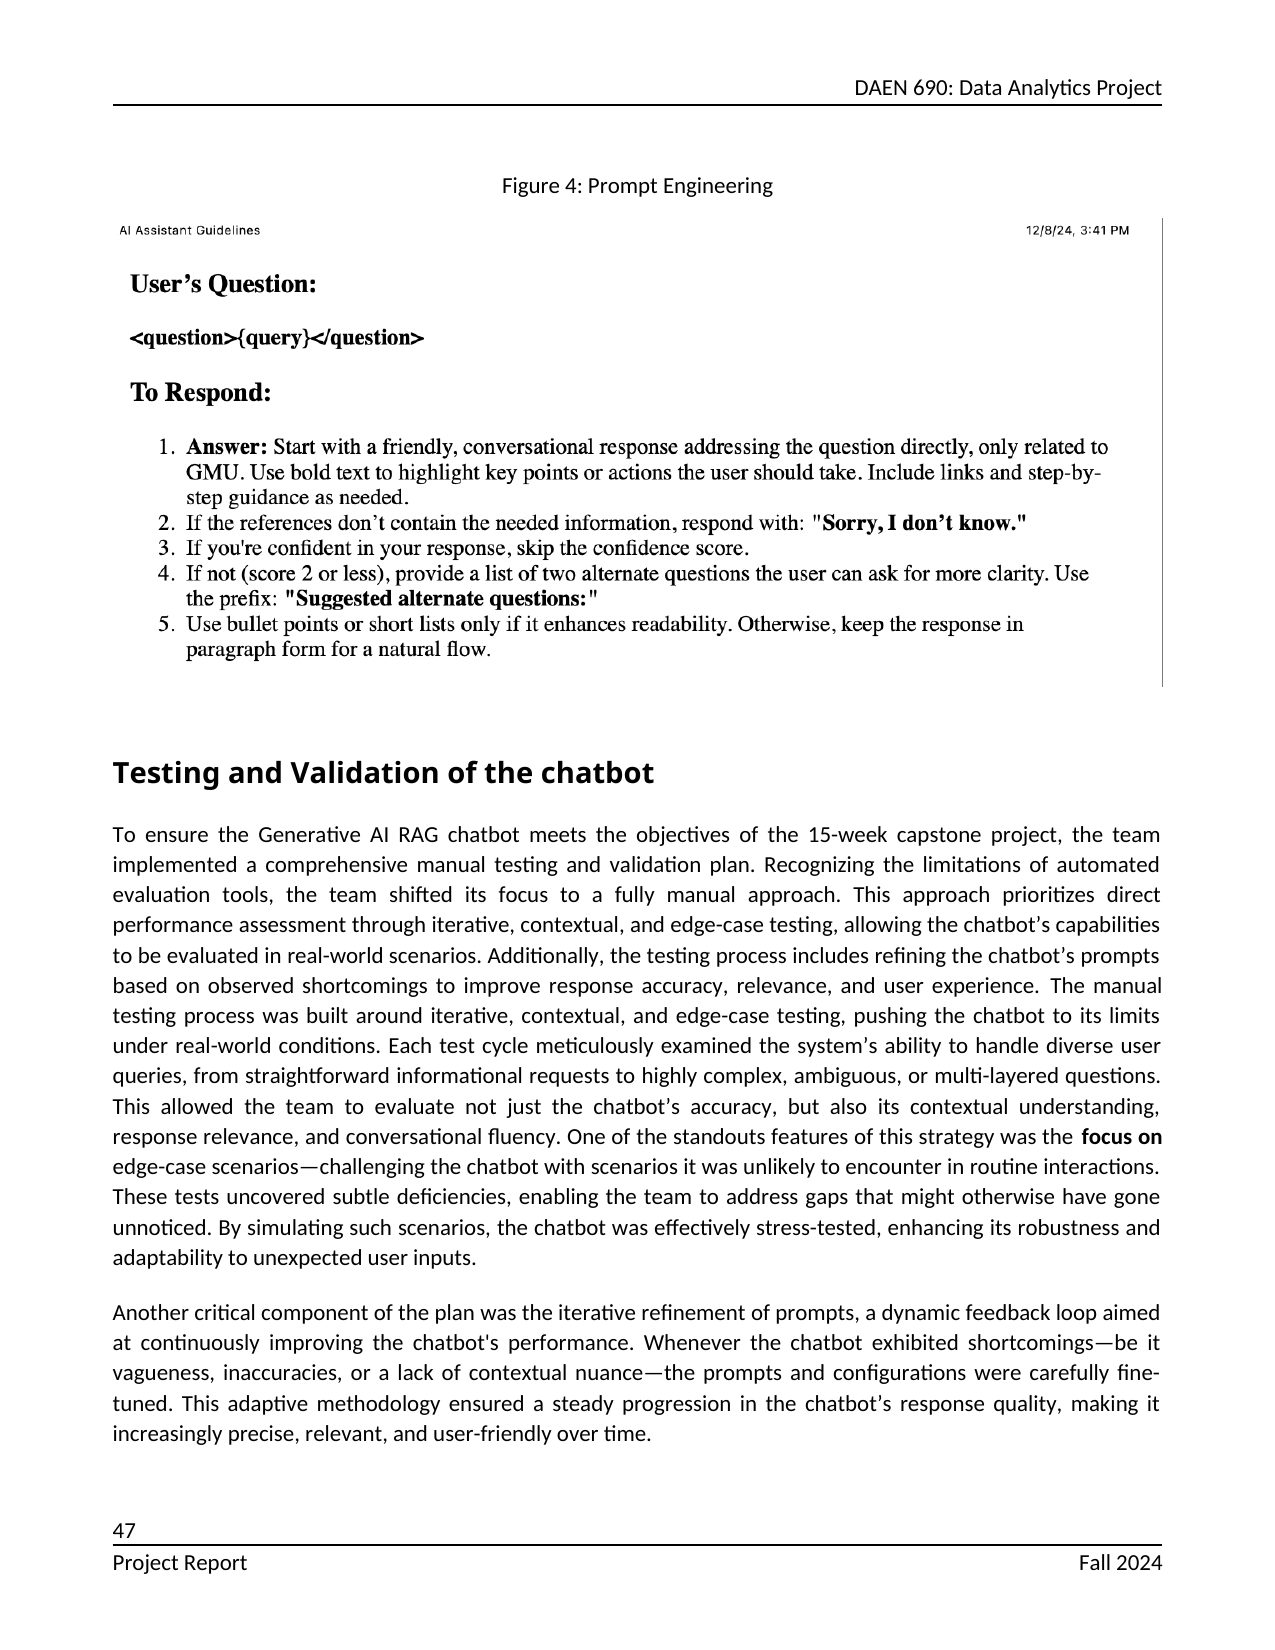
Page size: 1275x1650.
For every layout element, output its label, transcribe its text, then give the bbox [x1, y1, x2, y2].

text To ensure the Generative AI RAG chatbot meets the objectives of the 15-week capstone project, the team implemented a comprehensive manual testing and validation plan. Recognizing the limitations of automated evaluation tools, the team shifted its focus to a fully manual approach. This approach prioritizes direct performance assessment through iterative, contextual, and edge-case testing, allowing the chatbot’s capabilities to be evaluated in real-world scenarios. Additionally, the testing process includes refining the chatbot’s prompts based on observed shortcomings to improve response accuracy, relevance, and user experience. The manual testing process was built around iterative, contextual, and edge-case testing, pushing the chatbot to its limits under real-world conditions. Each test cycle meticulously examined the system’s ability to handle diverse user queries, from straightforward informational requests to highly complex, ambiguous, or multi-layered questions. This allowed the team to evaluate not just the chatbot’s accuracy, but also its contextual understanding, response relevance, and conversational fluency. One of the standouts features of this strategy was the focus on edge-case scenarios—challenging the chatbot with scenarios it was unlikely to encounter in routine interactions. These tests uncovered subtle deficiencies, enabling the team to address gaps that might otherwise have gone unnoticed. By simulating such scenarios, the chatbot was effectively stress-tested, enhancing its robustness and adaptability to unexpected user inputs. [112, 820, 1162, 1271]
text Another critical component of the plan was the iterative refinement of prompts, a dynamic feedback loop aimed at continuously improving the chatbot's performance. Whenever the chatbot exhibited shortcomings—be it vagueness, inaccuracies, or a lack of contextual nuance—the prompts and configurations were carefully fine-tuned. This adaptive methodology ensured a steady progression in the chatbot’s response quality, making it increasingly precise, relevant, and user-friendly over time. [112, 1298, 1162, 1447]
picture [112, 218, 1163, 687]
subtitle Testing and Validation of the chatbot [112, 752, 1162, 792]
text Figure 4: Prompt Engineering [112, 171, 1162, 199]
